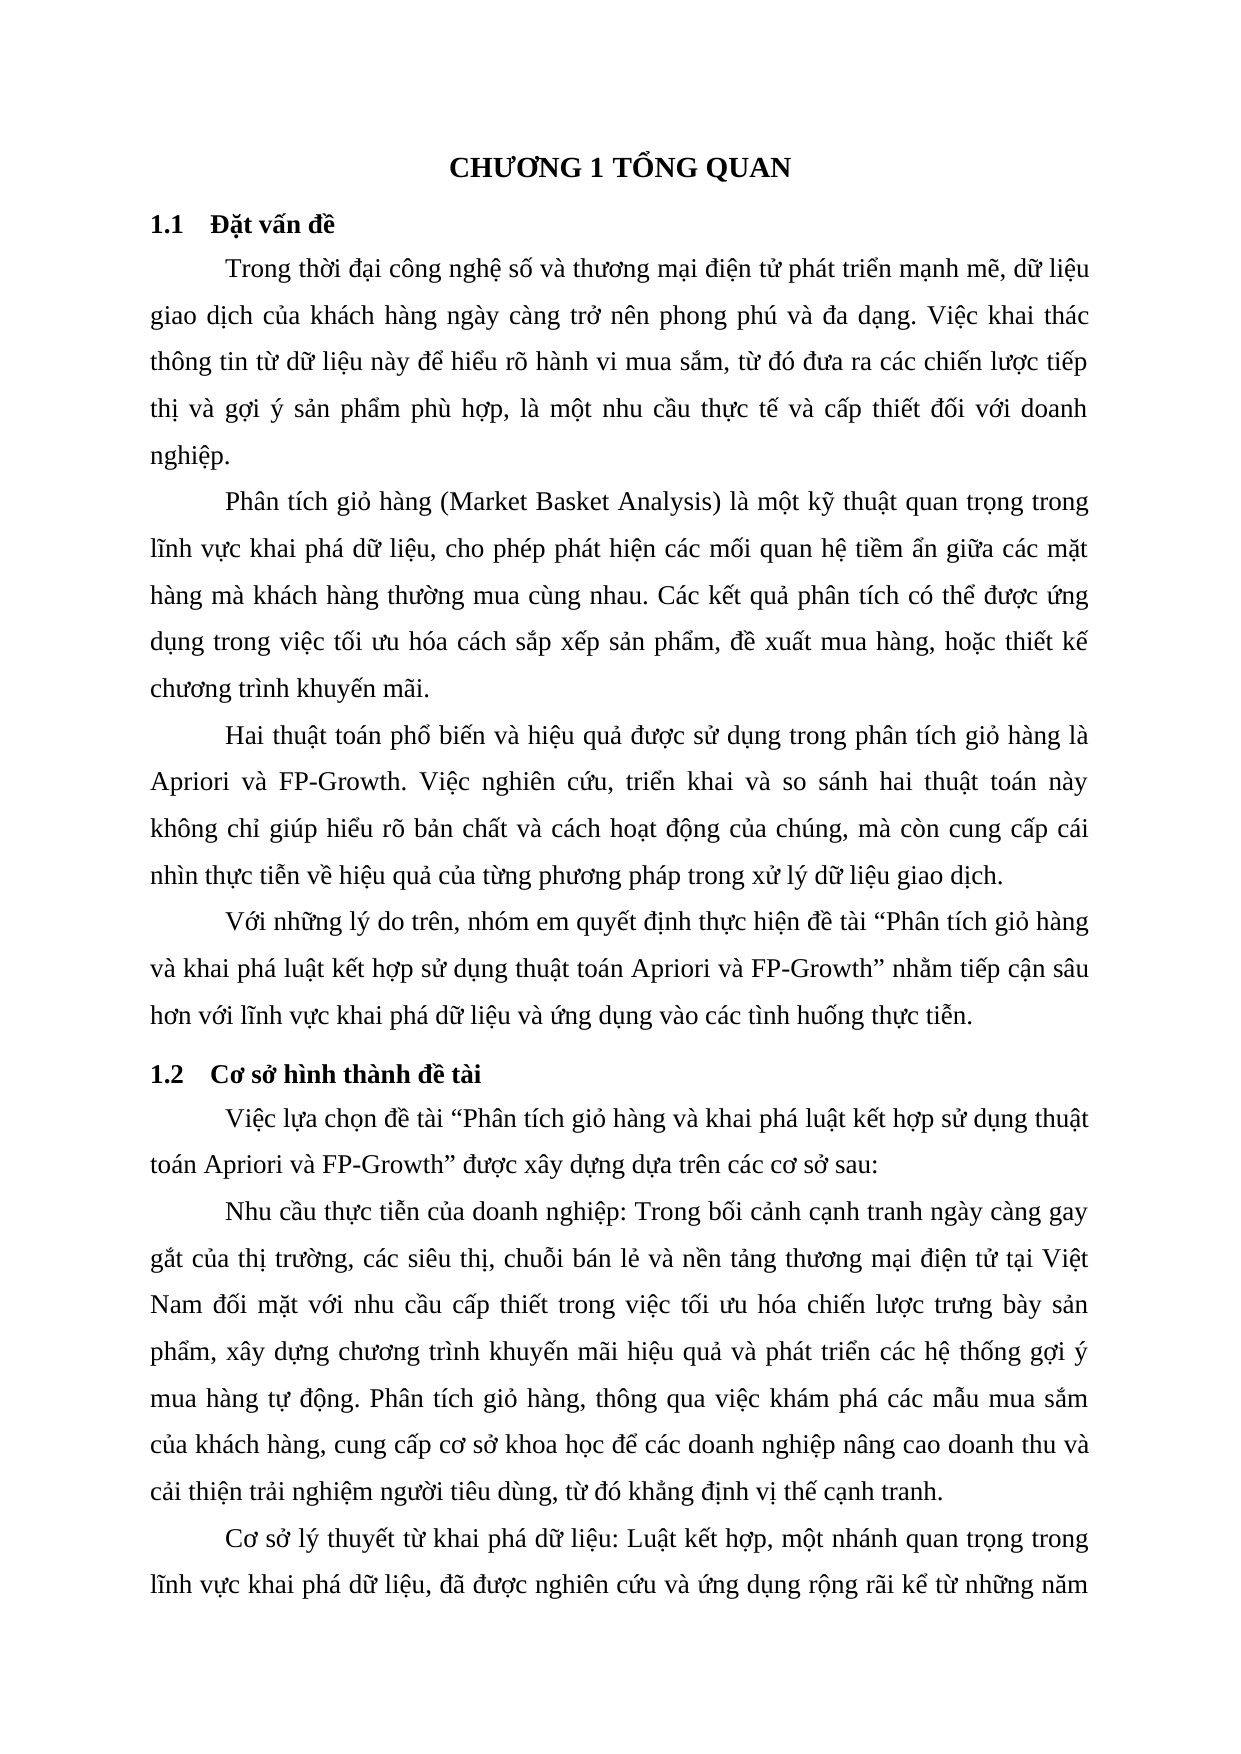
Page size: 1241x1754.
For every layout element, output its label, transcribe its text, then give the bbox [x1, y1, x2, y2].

text Hai thuật toán phổ biến và hiệu quả được sử dụng trong phân tích giỏ hàng là Apriori và FP-Growth. Việc nghiên cứu, triển khai và so sánh hai thuật toán này không chỉ giúp hiểu rõ bản chất và cách hoạt động của chúng, mà còn cung cấp cái nhìn thực tiễn về hiệu quả của từng phương pháp trong xử lý dữ liệu giao dịch. [150, 719, 1090, 890]
text Phân tích giỏ hàng (Market Basket Analysis) là một kỹ thuật quan trọng trong lĩnh vực khai phá dữ liệu, cho phép phát hiện các mối quan hệ tiềm ẩn giữa các mặt hàng mà khách hàng thường mua cùng nhau. Các kết quả phân tích có thể được ứng dụng trong việc tối ưu hóa cách sắp xếp sản phẩm, đề xuất mua hàng, hoặc thiết kế chương trình khuyến mãi. [150, 486, 1090, 703]
text Việc lựa chọn đề tài “Phân tích giỏ hàng và khai phá luật kết hợp sử dụng thuật toán Apriori và FP-Growth” được xây dựng dựa trên các cơ sở sau: [150, 1102, 1090, 1179]
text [150, 1522, 1090, 1599]
text Nhu cầu thực tiễn của doanh nghiệp: Trong bối cảnh cạnh tranh ngày càng gay gắt của thị trường, các siêu thị, chuỗi bán lẻ và nền tảng thương mại điện tử tại Việt Nam đối mặt với nhu cầu cấp thiết trong việc tối ưu hóa chiến lược trưng bày sản phẩm, xây dựng chương trình khuyến mãi hiệu quả và phát triển các hệ thống gợi ý mua hàng tự động. Phân tích giỏ hàng, thông qua việc khám phá các mẫu mua sắm của khách hàng, cung cấp cơ sở khoa học để các doanh nghiệp nâng cao doanh thu và cải thiện trải nghiệm người tiêu dùng, từ đó khẳng định vị thế cạnh tranh. [150, 1195, 1090, 1506]
subtitle Cơ sở hình thành đề tài [150, 1058, 1090, 1089]
text Với những lý do trên, nhóm em quyết định thực hiện đề tài “Phân tích giỏ hàng và khai phá luật kết hợp sử dụng thuật toán Apriori và FP-Growth” nhằm tiếp cận sâu hơn với lĩnh vực khai phá dữ liệu và ứng dụng vào các tình huống thực tiễn. [150, 906, 1090, 1030]
subtitle Đặt vấn đề [150, 208, 1090, 240]
subtitle TỔNG QUAN [150, 150, 1090, 183]
text Trong thời đại công nghệ số và thương mại điện tử phát triển mạnh mẽ, dữ liệu giao dịch của khách hàng ngày càng trở nên phong phú và đa dạng. Việc khai thác thông tin từ dữ liệu này để hiểu rõ hành vi mua sắm, từ đó đưa ra các chiến lược tiếp thị và gợi ý sản phẩm phù hợp, là một nhu cầu thực tế và cấp thiết đối với doanh nghiệp. [150, 252, 1090, 470]
